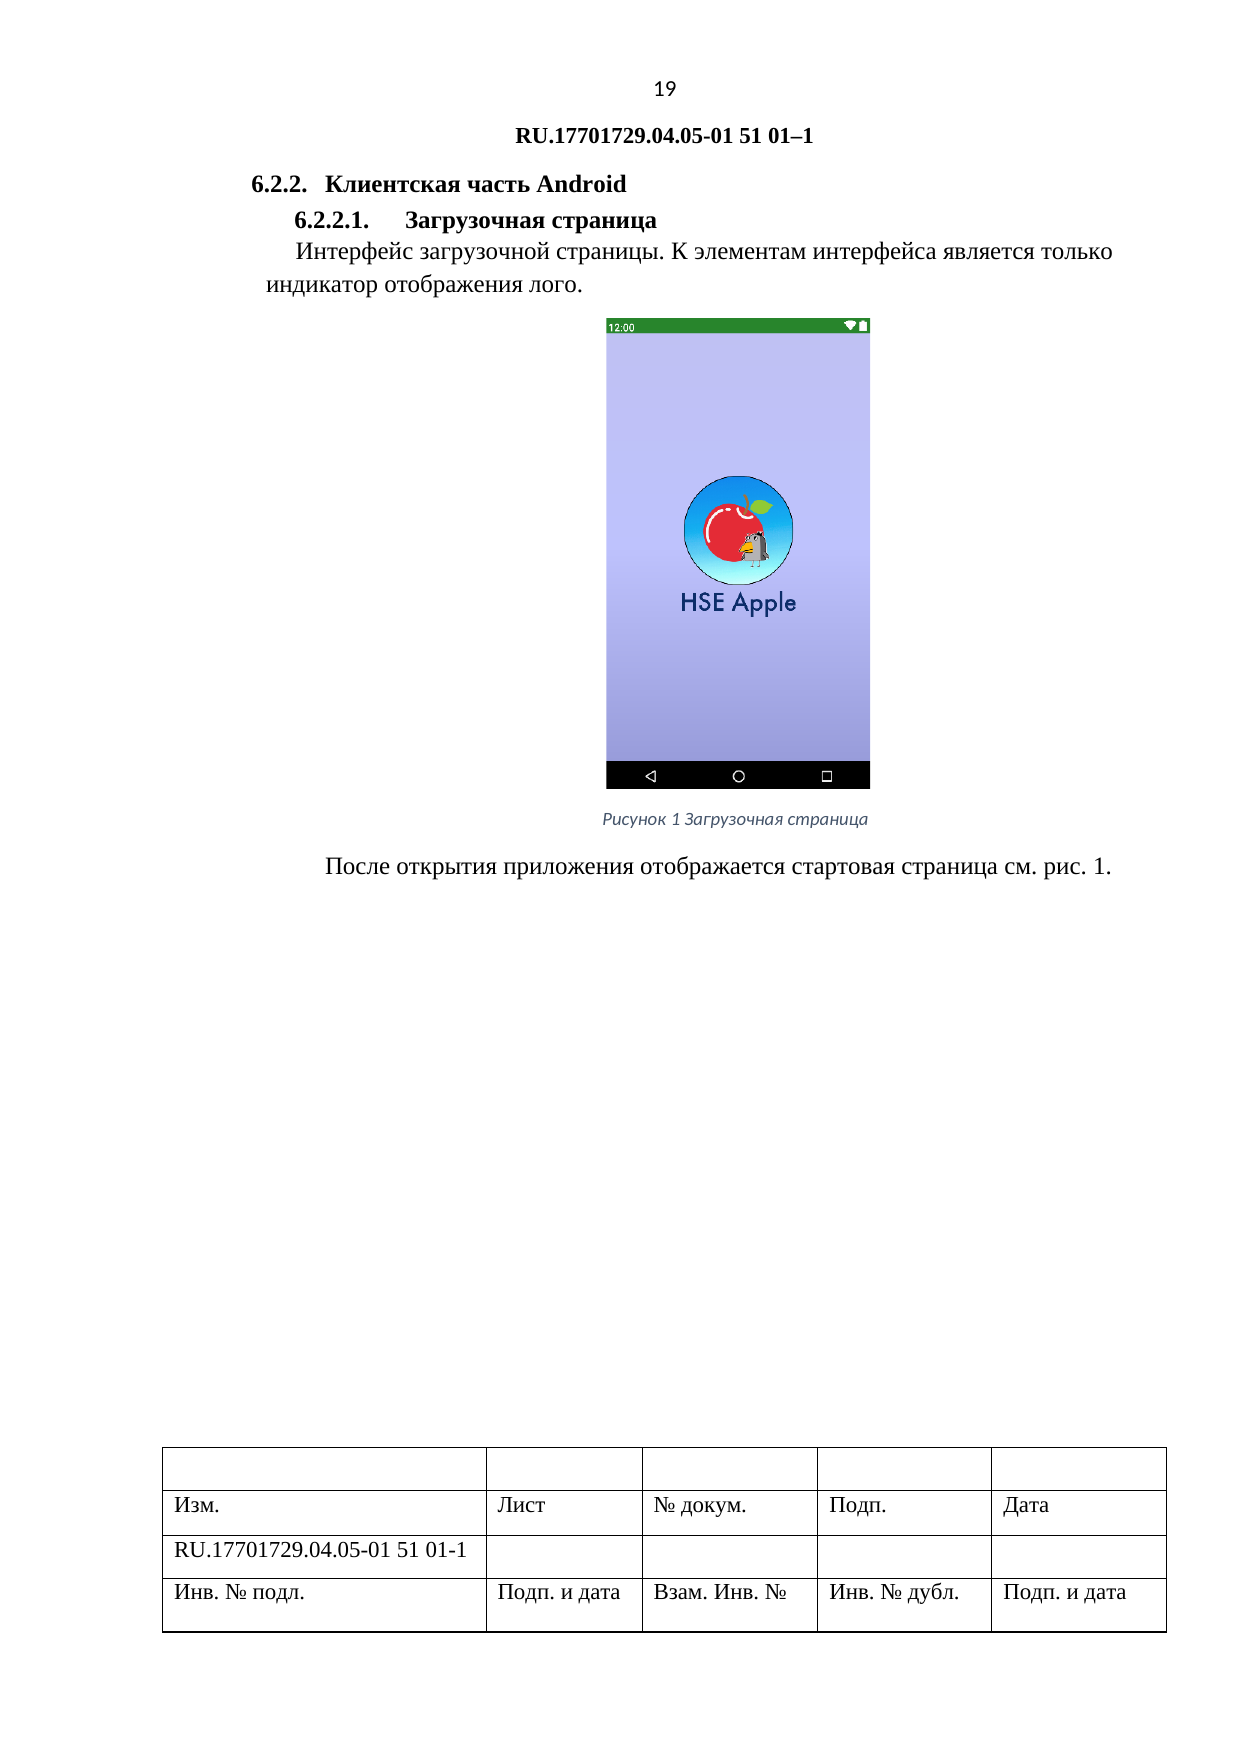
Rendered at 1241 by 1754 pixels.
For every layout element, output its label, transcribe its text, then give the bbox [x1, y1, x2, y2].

text Интерфейс загрузочной страницы. К элементам интерфейса является только индикатор отображения лого. [266, 236, 1152, 297]
text После открытия приложения отображается стартовая страница см. рис. 1. [325, 851, 1152, 879]
text Рисунок 1 Загрузочная страница [177, 807, 1152, 830]
picture [606, 318, 871, 789]
subtitle Загрузочная страница [294, 205, 1152, 233]
subtitle Клиентская часть Android [251, 169, 1152, 198]
